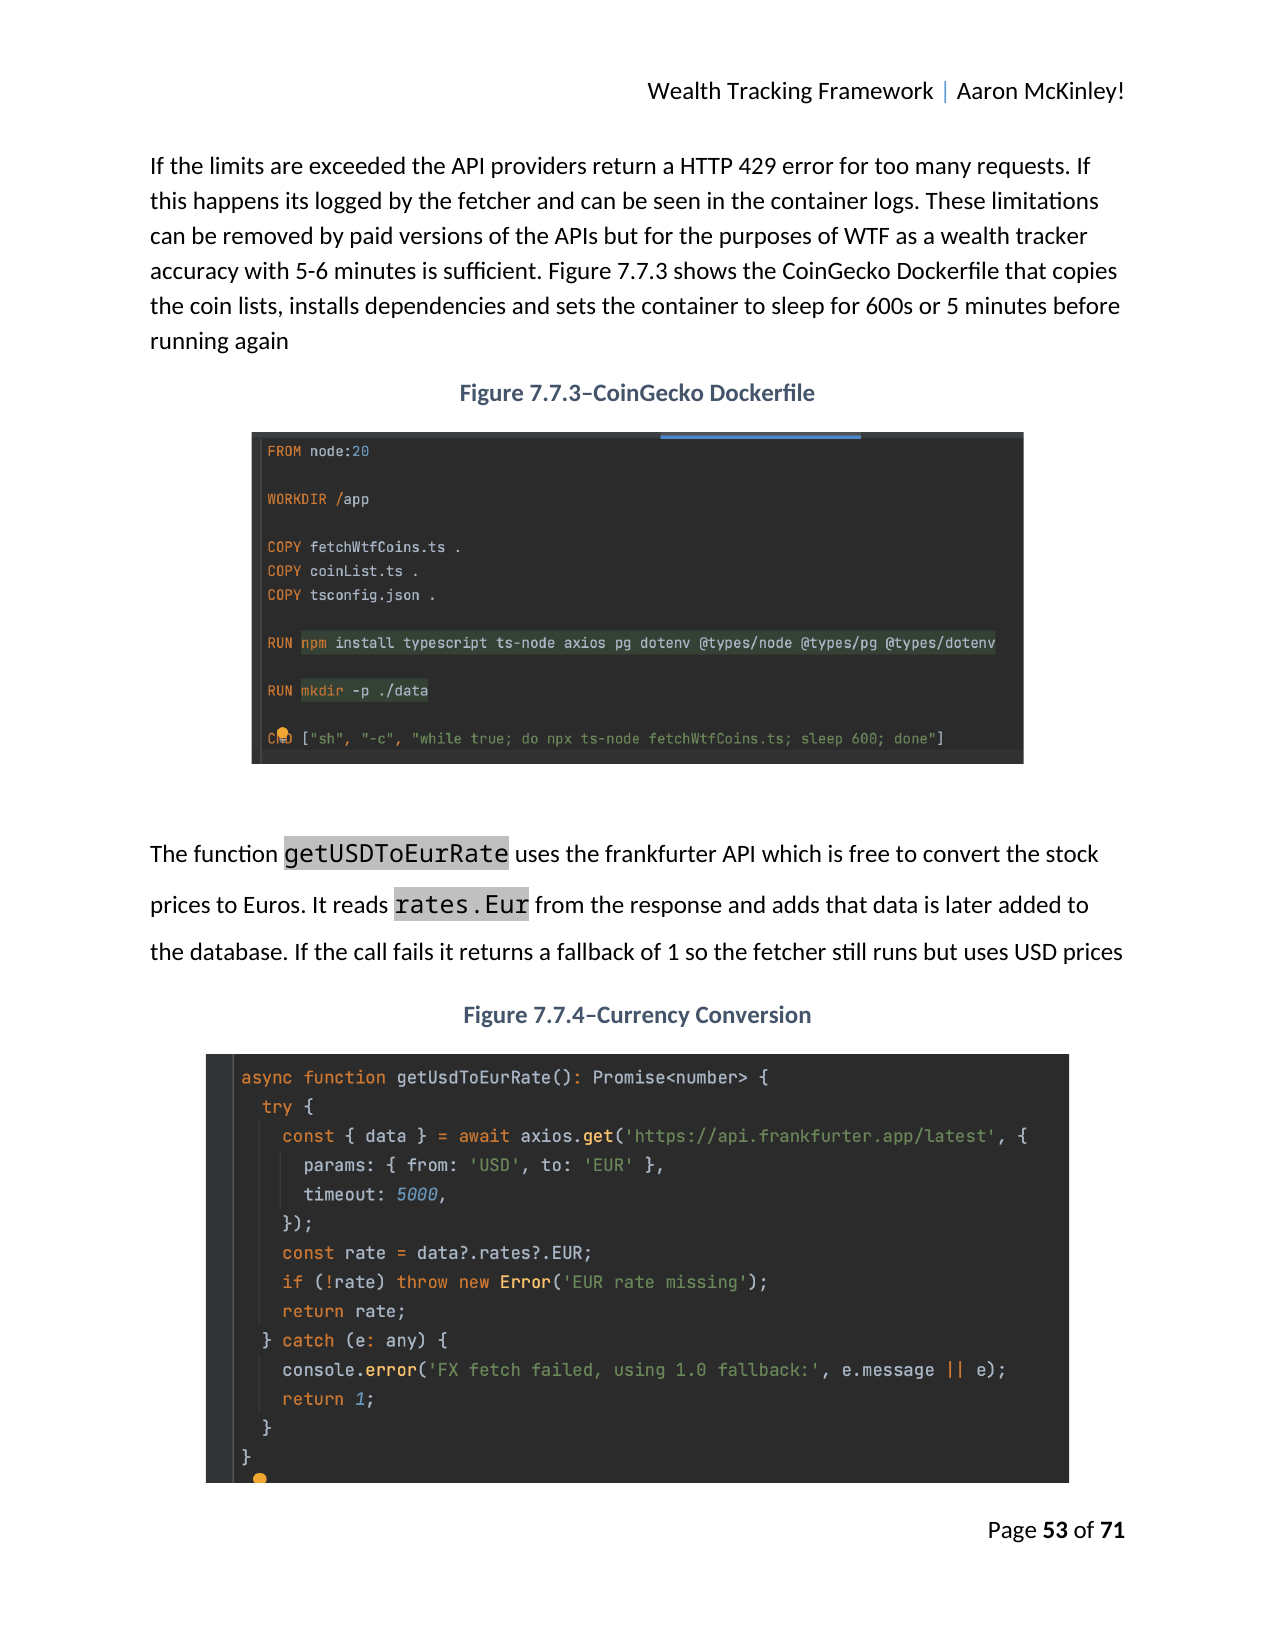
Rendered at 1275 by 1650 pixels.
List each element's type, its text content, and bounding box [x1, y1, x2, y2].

text The function getUSDToEurRate uses the frankfurter API which is free to convert the stock prices to Euros. It reads rates.Eur from the response and adds that data is later added to the database. If the call fails it returns a fallback of 1 so the fetcher still runs but uses USD prices [150, 836, 1125, 967]
text Figure 7.7.3–CoinGecko Dockerfile [150, 377, 1125, 407]
picture [251, 432, 1024, 764]
text Figure 7.7.4–Currency Conversion [150, 999, 1125, 1029]
picture [205, 1054, 1070, 1483]
text If the limits are exceeded the API providers return a HTTP 429 error for too many requests. If this happens its logged by the fetcher and can be seen in the container logs. These limitations can be removed by paid versions of the APIs but for the purposes of WTF as a wealth tracker accuracy with 5-6 minutes is sufficient. Figure 7.7.3 shows the CoinGecko Dockerfile that copies the coin lists, installs dependencies and sets the container to sleep for 600s or 5 minutes before running again [150, 150, 1125, 356]
